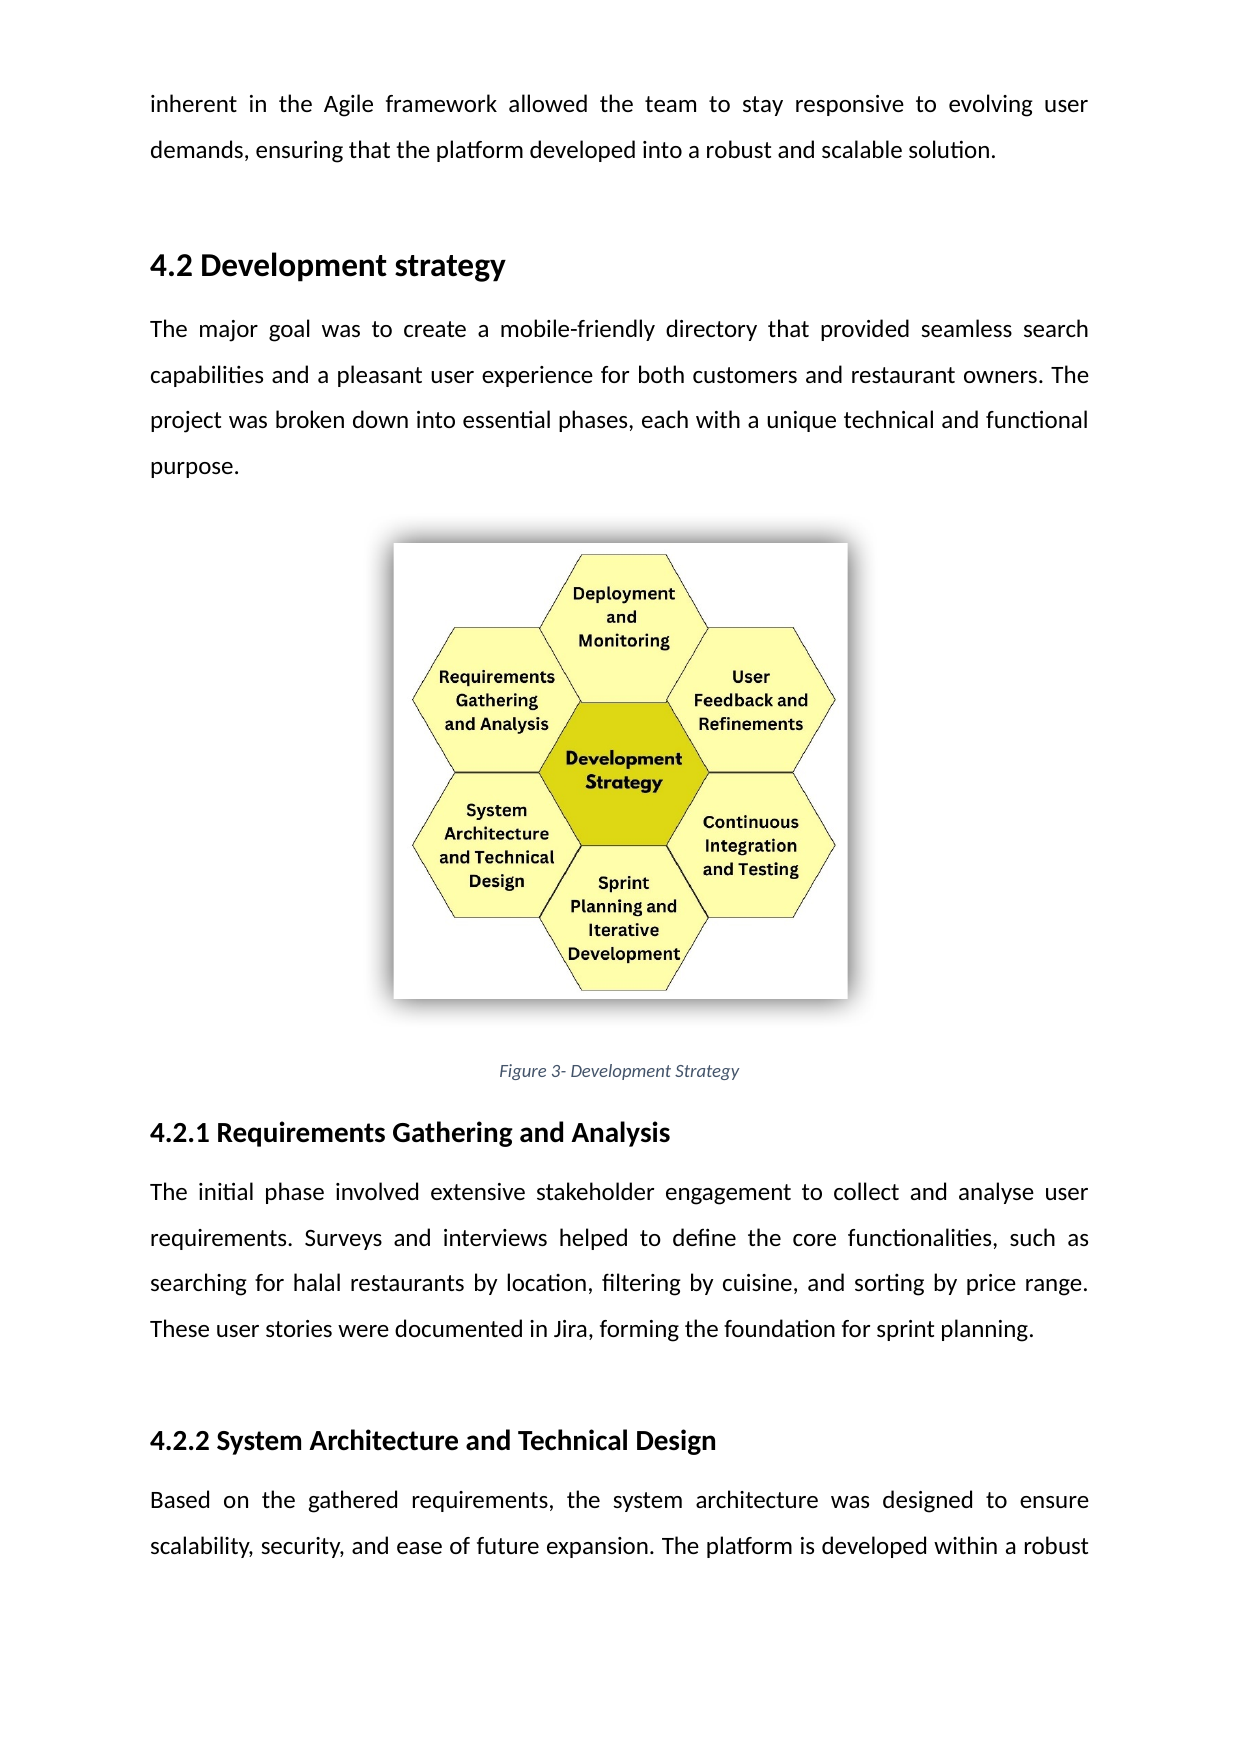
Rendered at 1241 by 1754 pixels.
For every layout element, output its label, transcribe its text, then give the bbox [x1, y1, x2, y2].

subtitle 4.2.2 System Architecture and Technical Design [150, 1422, 1090, 1458]
picture [393, 543, 848, 999]
text Figure 3- Development Strategy [150, 1059, 1090, 1082]
subtitle 4.2 Development strategy [150, 244, 1090, 284]
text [150, 89, 1090, 165]
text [150, 1484, 1090, 1560]
subtitle 4.2.1 Requirements Gathering and Analysis [150, 1114, 1090, 1150]
text The major goal was to create a mobile-friendly directory that provided seamless search capabilities and a pleasant user experience for both customers and restaurant owners. The project was broken down into essential phases, each with a unique technical and functional purpose. [150, 313, 1090, 481]
text The initial phase involved extensive stakeholder engagement to collect and analyse user requirements. Surveys and interviews helped to define the core functionalities, such as searching for halal restaurants by location, filtering by cuisine, and sorting by price range. These user stories were documented in Jira, forming the foundation for sprint planning. [150, 1176, 1090, 1344]
